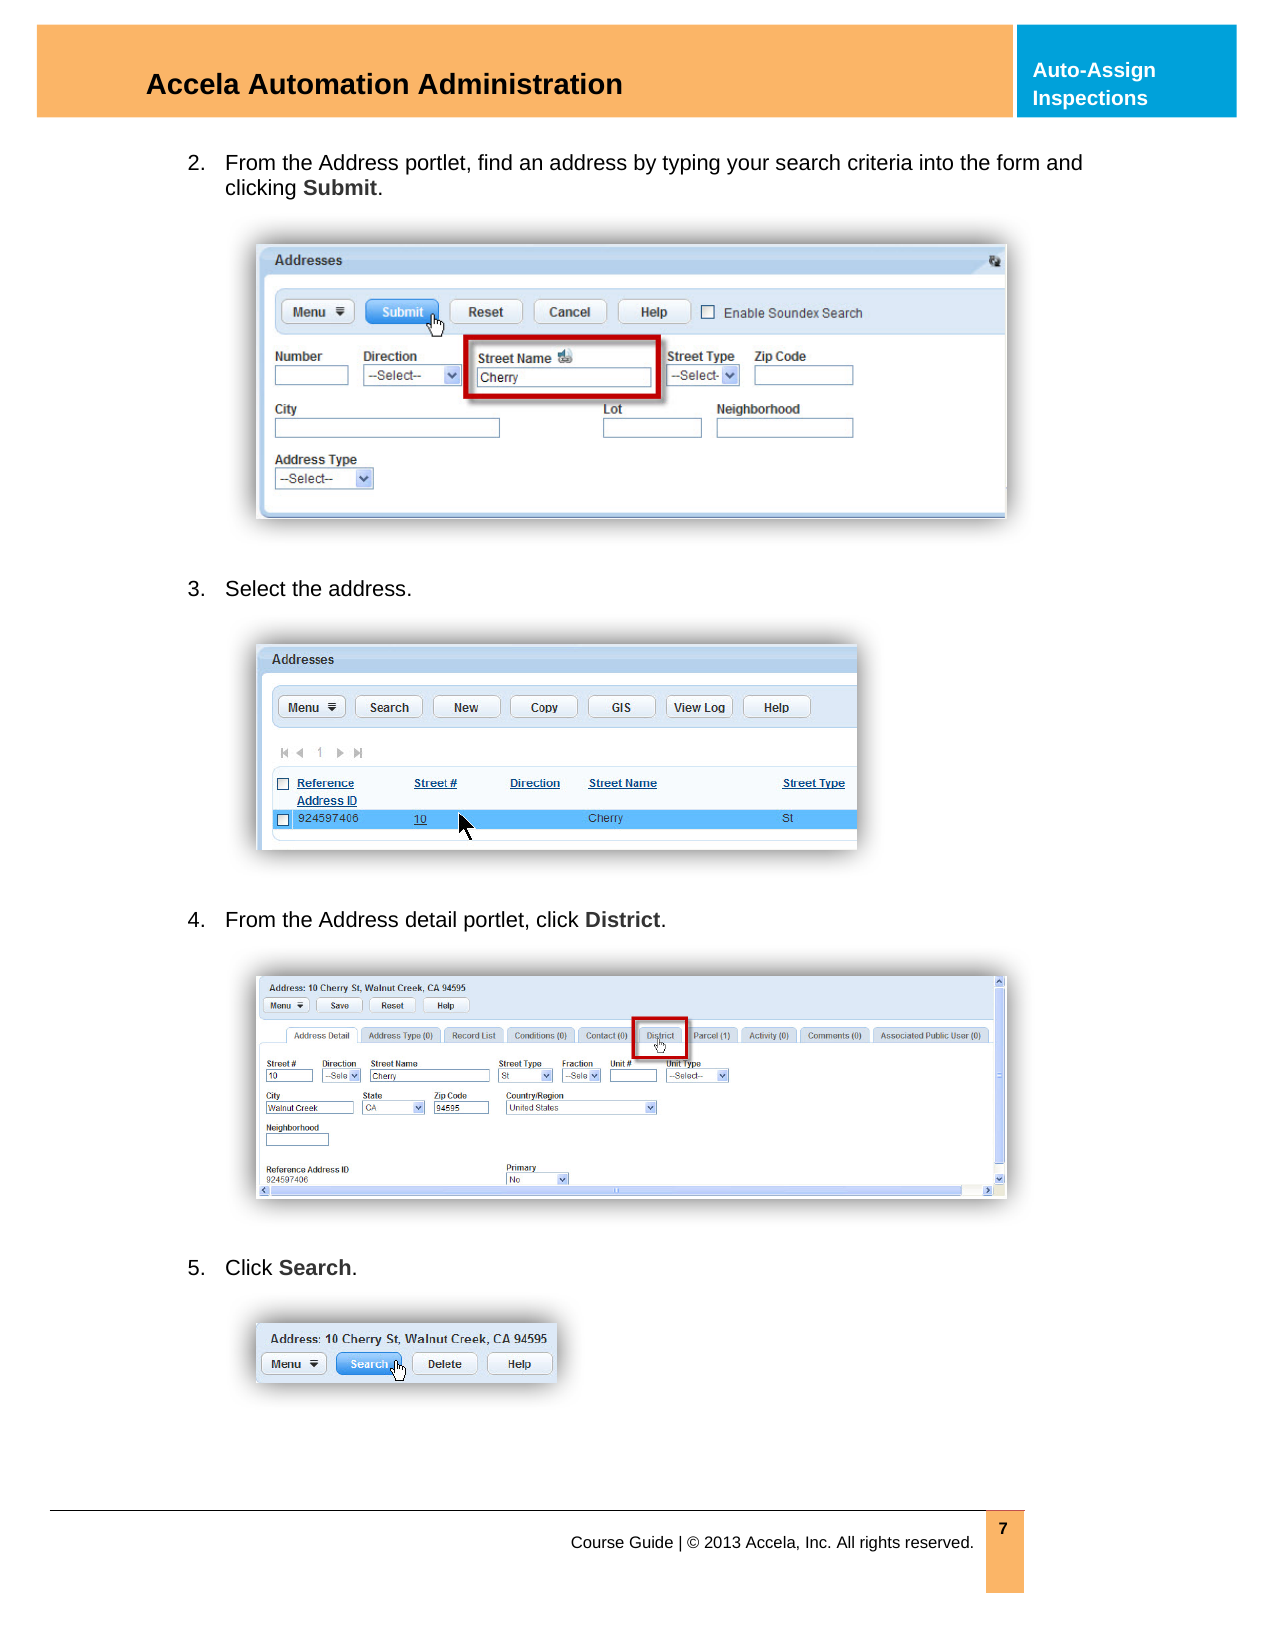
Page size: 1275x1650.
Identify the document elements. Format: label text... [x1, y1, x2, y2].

picture [256, 976, 1007, 1199]
text From the Address portlet, find an address by typing your search criteria into the form and clicking Submit. [187, 150, 1125, 200]
picture [256, 244, 1007, 519]
text Click Search. [187, 1254, 1125, 1279]
picture [256, 644, 857, 850]
text Select the address. [187, 576, 1125, 601]
picture [256, 1323, 557, 1383]
text From the Address detail portlet, click District. [187, 907, 1125, 932]
